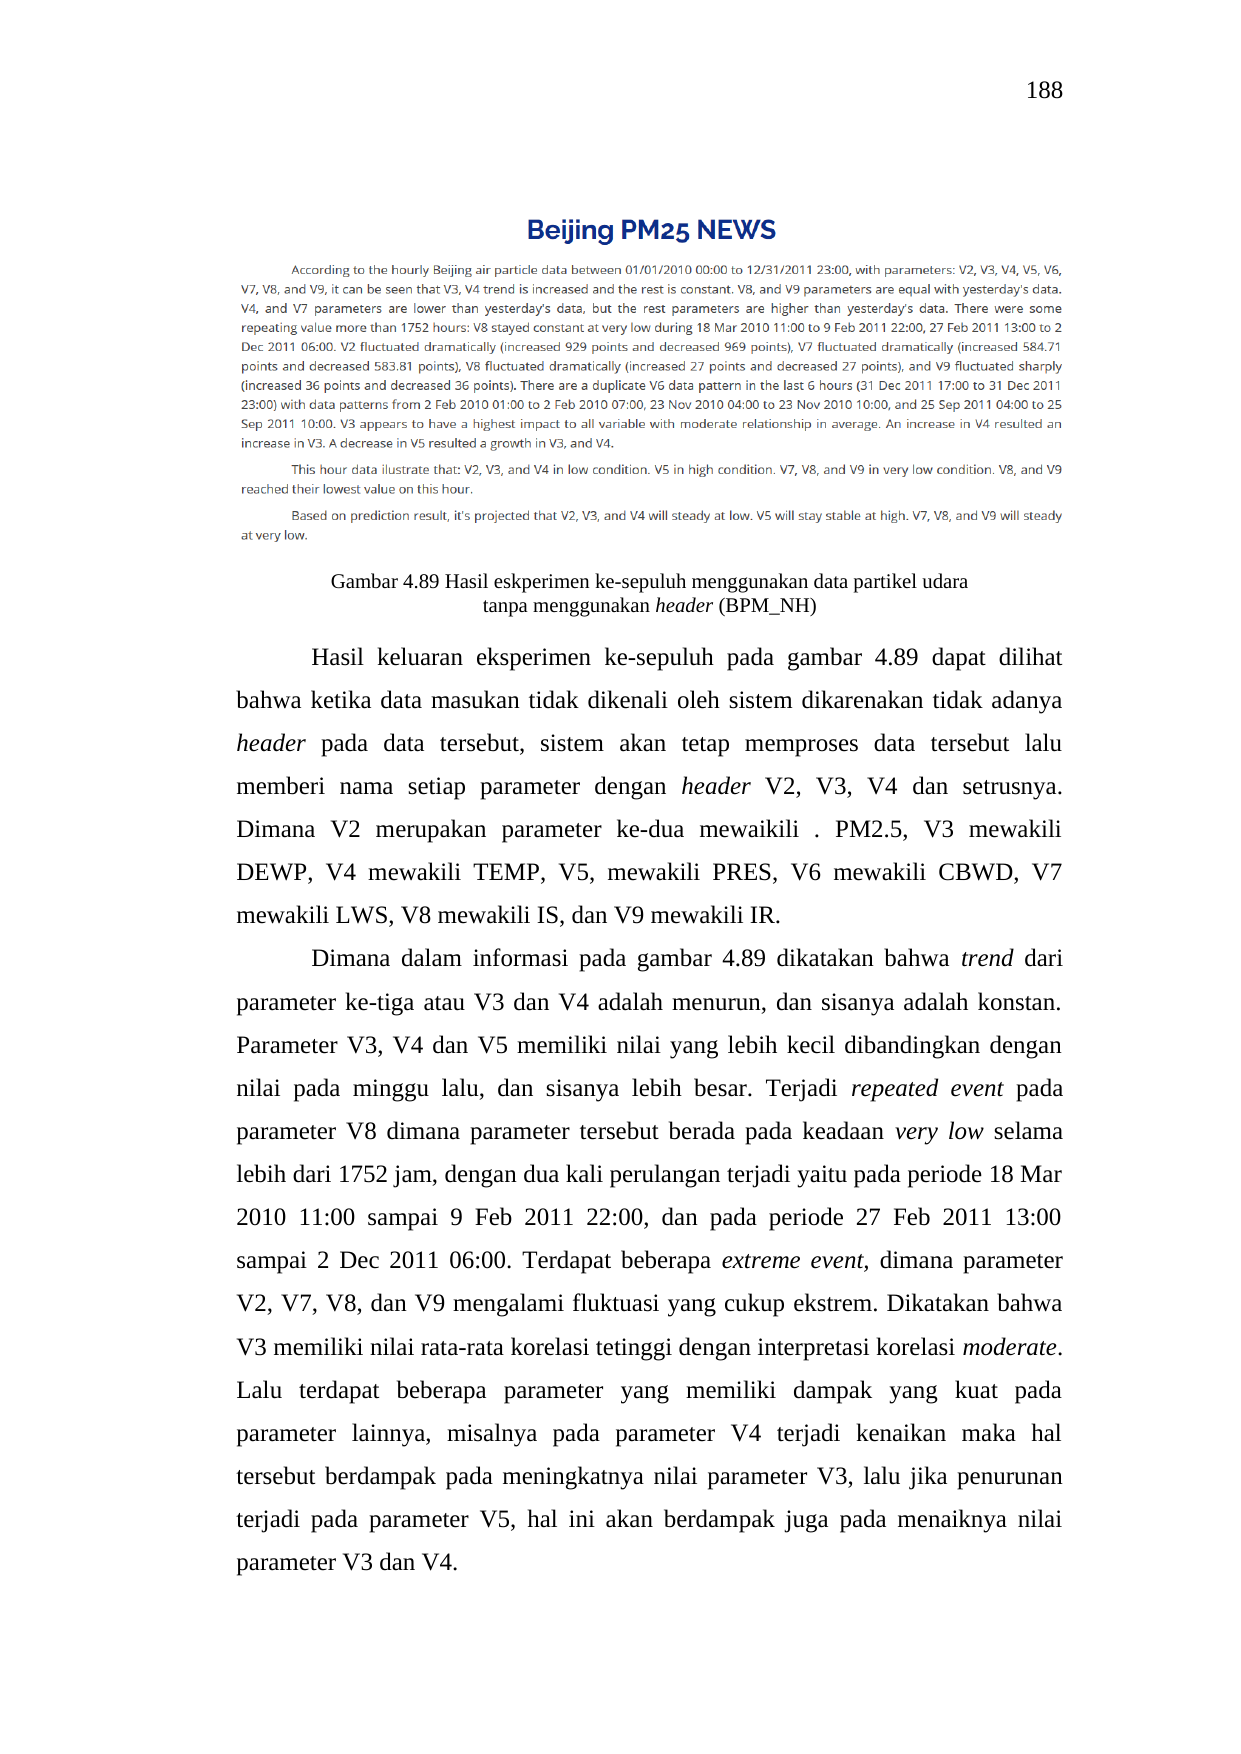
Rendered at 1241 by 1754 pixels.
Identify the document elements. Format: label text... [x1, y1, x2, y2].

picture [236, 214, 1063, 542]
text Gambar 4.89 Hasil eskperimen ke-sepuluh menggunakan data partikel udara tanpa menggunakan header (BPM_NH) [236, 568, 1063, 617]
text Dimana dalam informasi pada gambar 4.89 dikatakan bahwa trend dari parameter ke-tiga atau V3 dan V4 adalah menurun, dan sisanya adalah konstan. Parameter V3, V4 dan V5 memiliki nilai yang lebih kecil dibandingkan dengan nilai pada minggu lalu, dan sisanya lebih besar. Terjadi repeated event pada parameter V8 dimana parameter tersebut berada pada keadaan very low selama lebih dari 1752 jam, dengan dua kali perulangan terjadi yaitu pada periode 18 Mar 2010 11:00 sampai 9 Feb 2011 22:00, dan pada periode 27 Feb 2011 13:00 sampai 2 Dec 2011 06:00. Terdapat beberapa extreme event, dimana parameter V2, V7, V8, dan V9 mengalami fluktuasi yang cukup ekstrem. Dikatakan bahwa V3 memiliki nilai rata-rata korelasi tetinggi dengan interpretasi korelasi moderate. Lalu terdapat beberapa parameter yang memiliki dampak yang kuat pada parameter lainnya, misalnya pada parameter V4 terjadi kenaikan maka hal tersebut berdampak pada meningkatnya nilai parameter V3, lalu jika penurunan terjadi pada parameter V5, hal ini akan berdampak juga pada menaiknya nilai parameter V3 dan V4. [236, 943, 1063, 1576]
text Hasil keluaran eksperimen ke-sepuluh pada gambar 4.89 dapat dilihat bahwa ketika data masukan tidak dikenali oleh sistem dikarenakan tidak adanya header pada data tersebut, sistem akan tetap memproses data tersebut lalu memberi nama setiap parameter dengan header V2, V3, V4 dan setrusnya. Dimana V2 merupakan parameter ke-dua mewaikili . PM2.5, V3 mewakili DEWP, V4 mewakili TEMP, V5, mewakili PRES, V6 mewakili CBWD, V7 mewakili LWS, V8 mewakili IS, dan V9 mewakili IR. [236, 642, 1063, 929]
